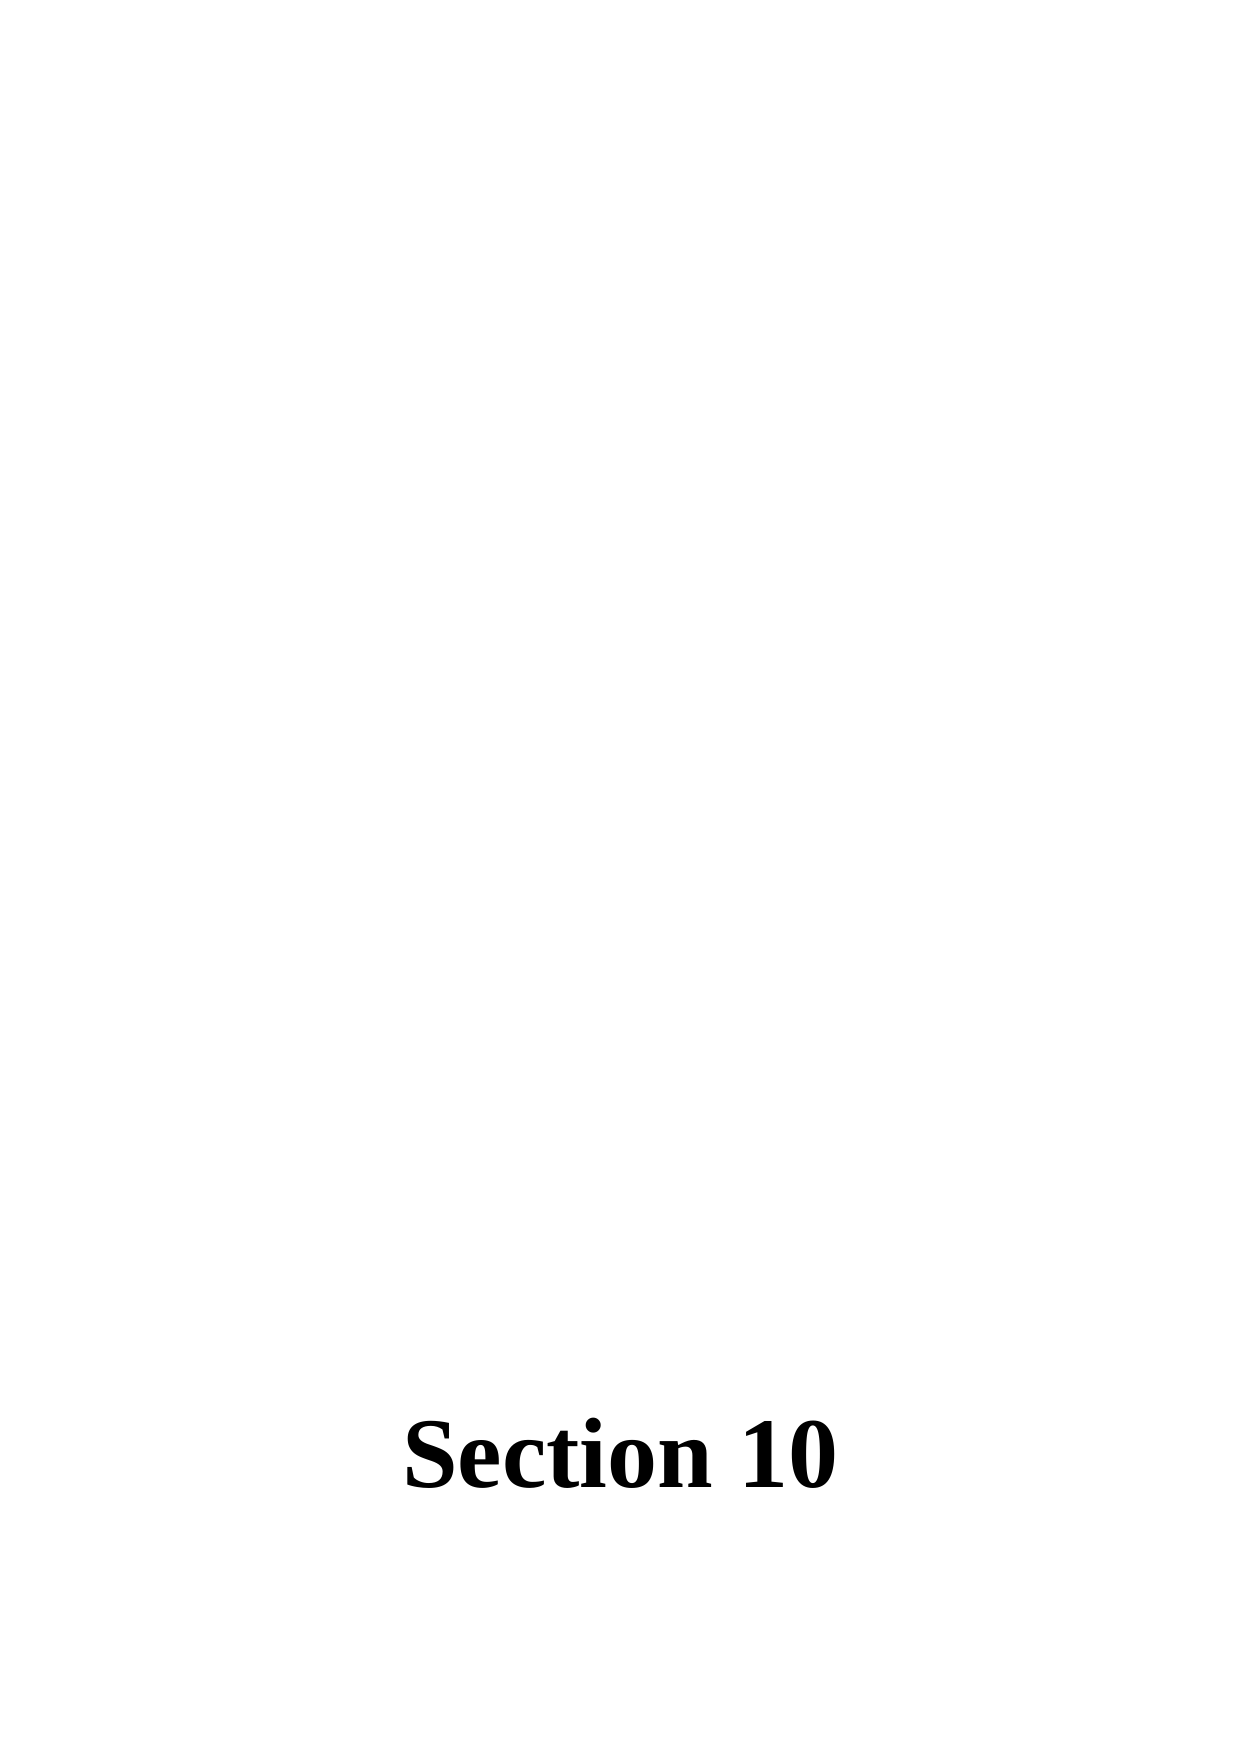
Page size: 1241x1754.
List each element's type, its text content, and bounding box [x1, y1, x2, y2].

text Section 10 [150, 1387, 1090, 1517]
